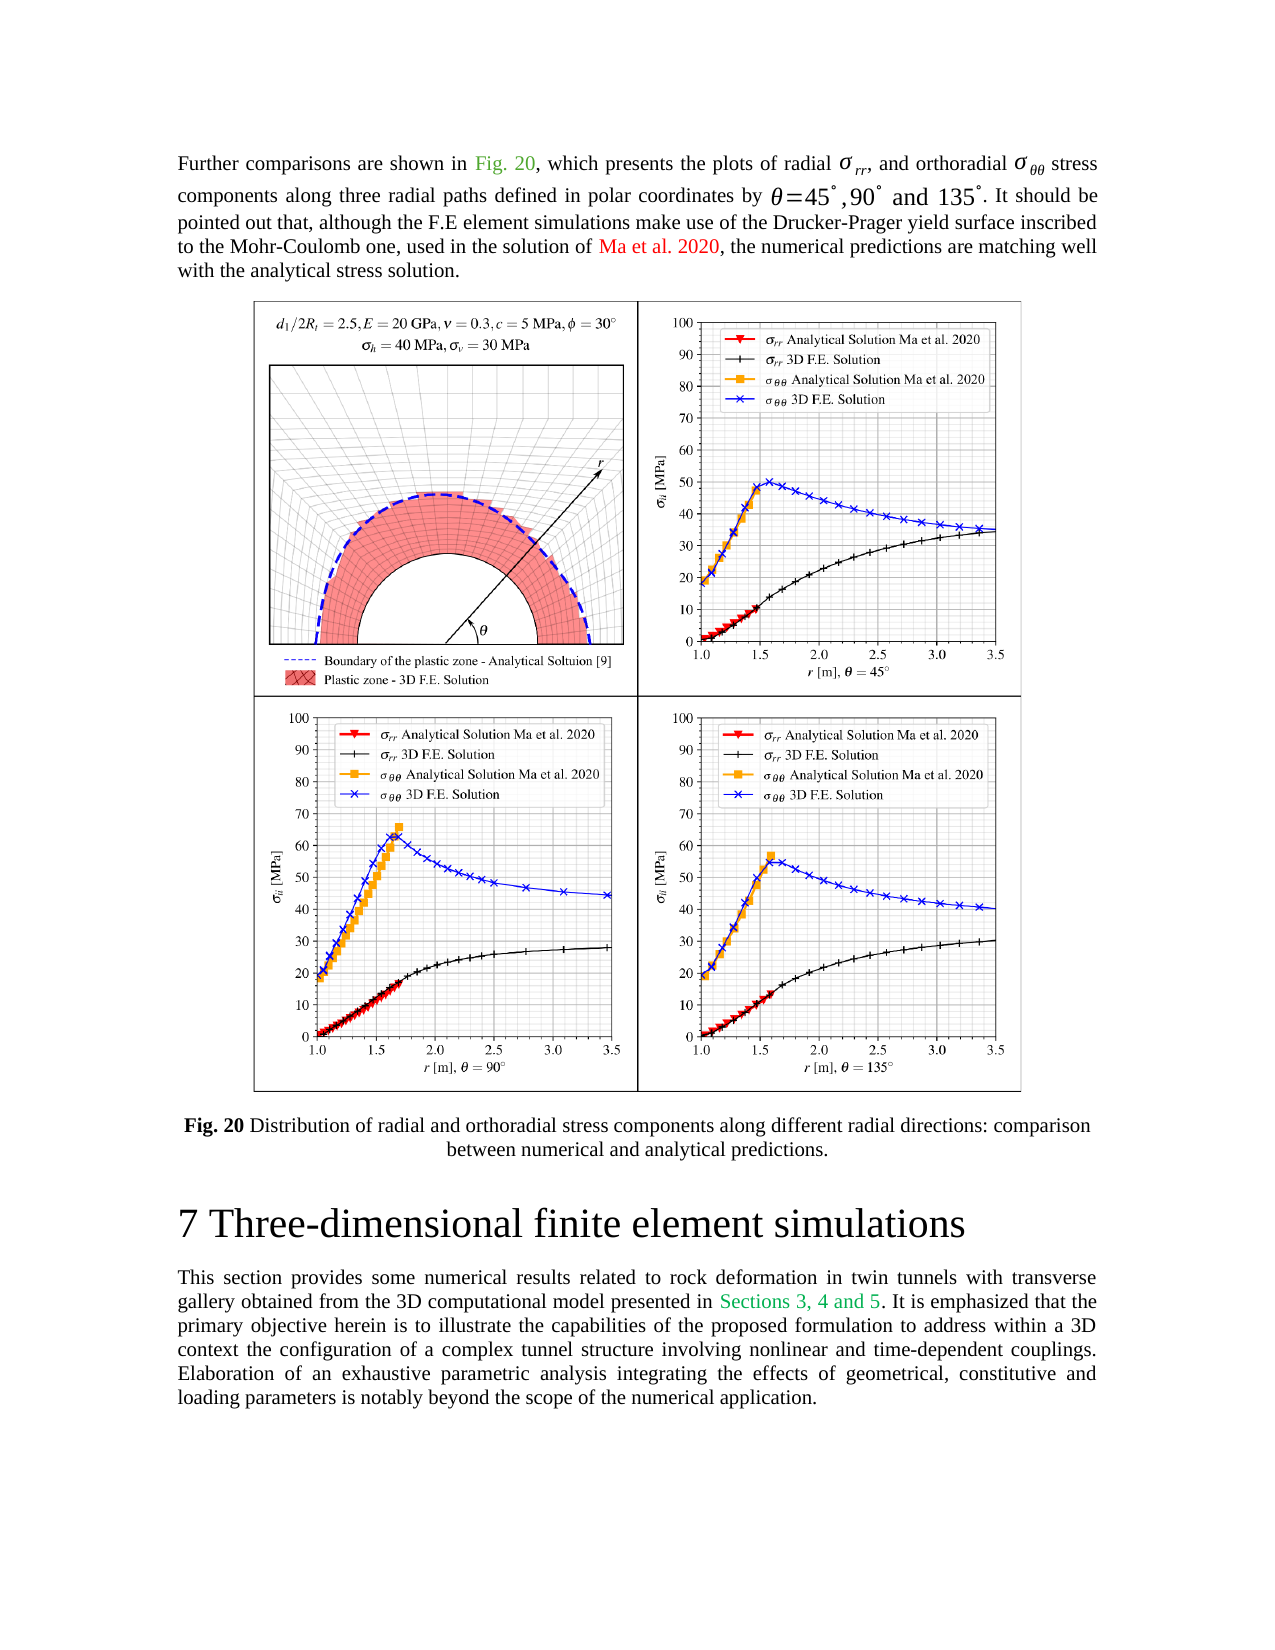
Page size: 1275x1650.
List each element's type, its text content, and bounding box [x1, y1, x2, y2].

text Fig. 20 Distribution of radial and orthoradial stress components along different radial directions: comparison between numerical and analytical predictions. [177, 1113, 1098, 1161]
picture [253, 301, 1022, 1092]
text This section provides some numerical results related to rock deformation in twin tunnels with transverse gallery obtained from the 3D computational model presented in Sections 3, 4 and 5. It is emphasized that the primary objective herein is to illustrate the capabilities of the proposed formulation to address within a 3D context the configuration of a complex tunnel structure involving nonlinear and time-dependent couplings. Elaboration of an exhaustive parametric analysis integrating the effects of geometrical, constitutive and loading parameters is notably beyond the scope of the numerical application. [177, 1265, 1098, 1409]
subtitle 7 Three-dimensional finite element simulations [177, 1198, 1098, 1246]
text Further comparisons are shown in Fig. 20, which presents the plots of radial , and orthoradial stress components along three radial paths defined in polar coordinates by . It should be pointed out that, although the F.E element simulations make use of the Drucker-Prager yield surface inscribed to the Mohr-Coulomb one, used in the solution of Ma et al. 2020, the numerical predictions are matching well with the analytical stress solution. [177, 148, 1098, 282]
